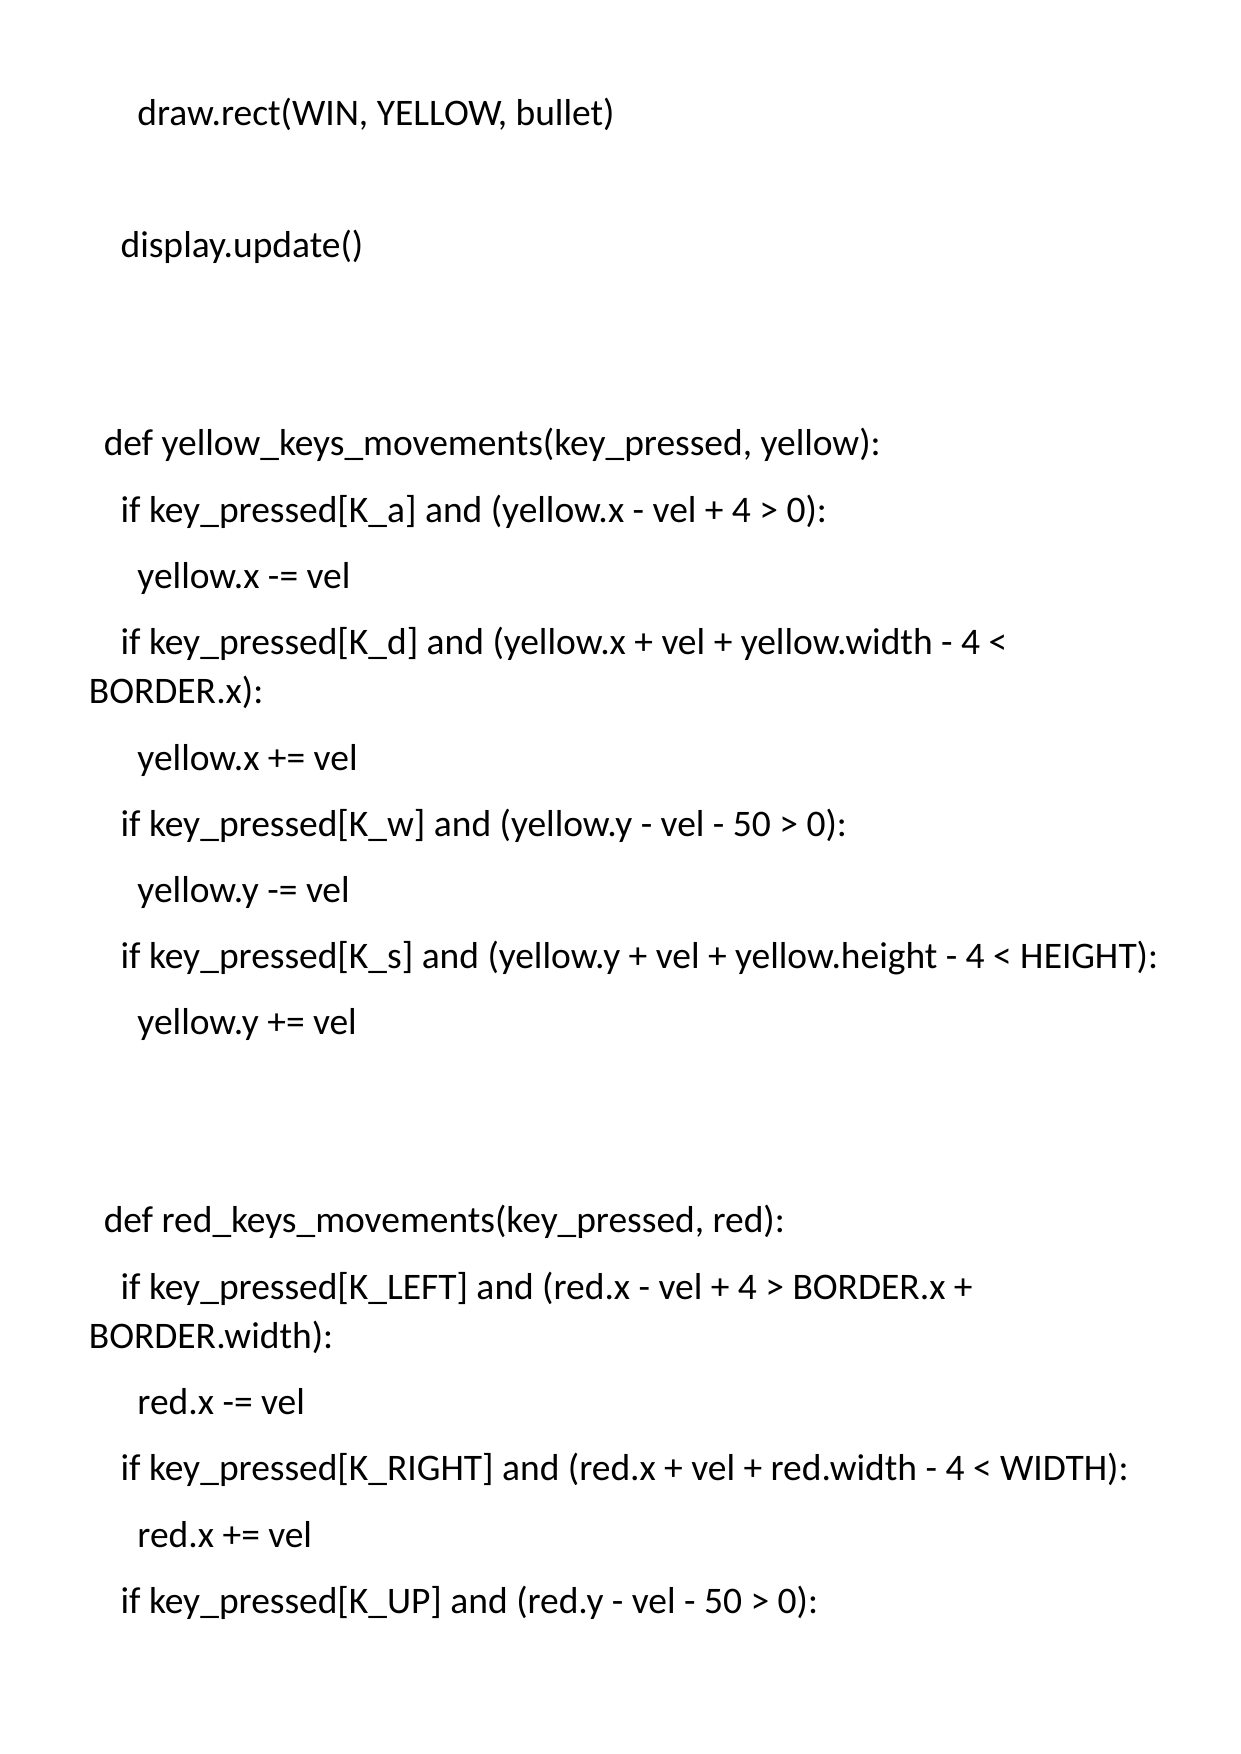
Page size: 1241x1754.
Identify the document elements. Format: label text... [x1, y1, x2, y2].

text display.update() [89, 221, 1167, 267]
text def yellow_keys_movements(key_pressed, yellow): [89, 419, 1167, 465]
text yellow.y += vel [89, 998, 1167, 1044]
text if key_pressed[K_LEFT] and (red.x - vel + 4 > BORDER.x + BORDER.width): [89, 1263, 1167, 1358]
text yellow.x -= vel [89, 552, 1167, 597]
text yellow.x += vel [89, 733, 1167, 779]
text def red_keys_movements(key_pressed, red): [89, 1196, 1167, 1242]
text red.x += vel [89, 1511, 1167, 1556]
text if key_pressed[K_s] and (yellow.y + vel + yellow.height - 4 < HEIGHT): [89, 932, 1167, 978]
text if key_pressed[K_UP] and (red.y - vel - 50 > 0): [89, 1577, 1167, 1622]
text if key_pressed[K_d] and (yellow.x + vel + yellow.width - 4 < BORDER.x): [89, 618, 1167, 713]
text if key_pressed[K_RIGHT] and (red.x + vel + red.width - 4 < WIDTH): [89, 1444, 1167, 1490]
text draw.rect(WIN, YELLOW, bullet) [89, 89, 1167, 134]
text red.x -= vel [89, 1378, 1167, 1424]
text if key_pressed[K_w] and (yellow.y - vel - 50 > 0): [89, 799, 1167, 845]
text if key_pressed[K_a] and (yellow.x - vel + 4 > 0): [89, 486, 1167, 531]
text yellow.y -= vel [89, 866, 1167, 912]
